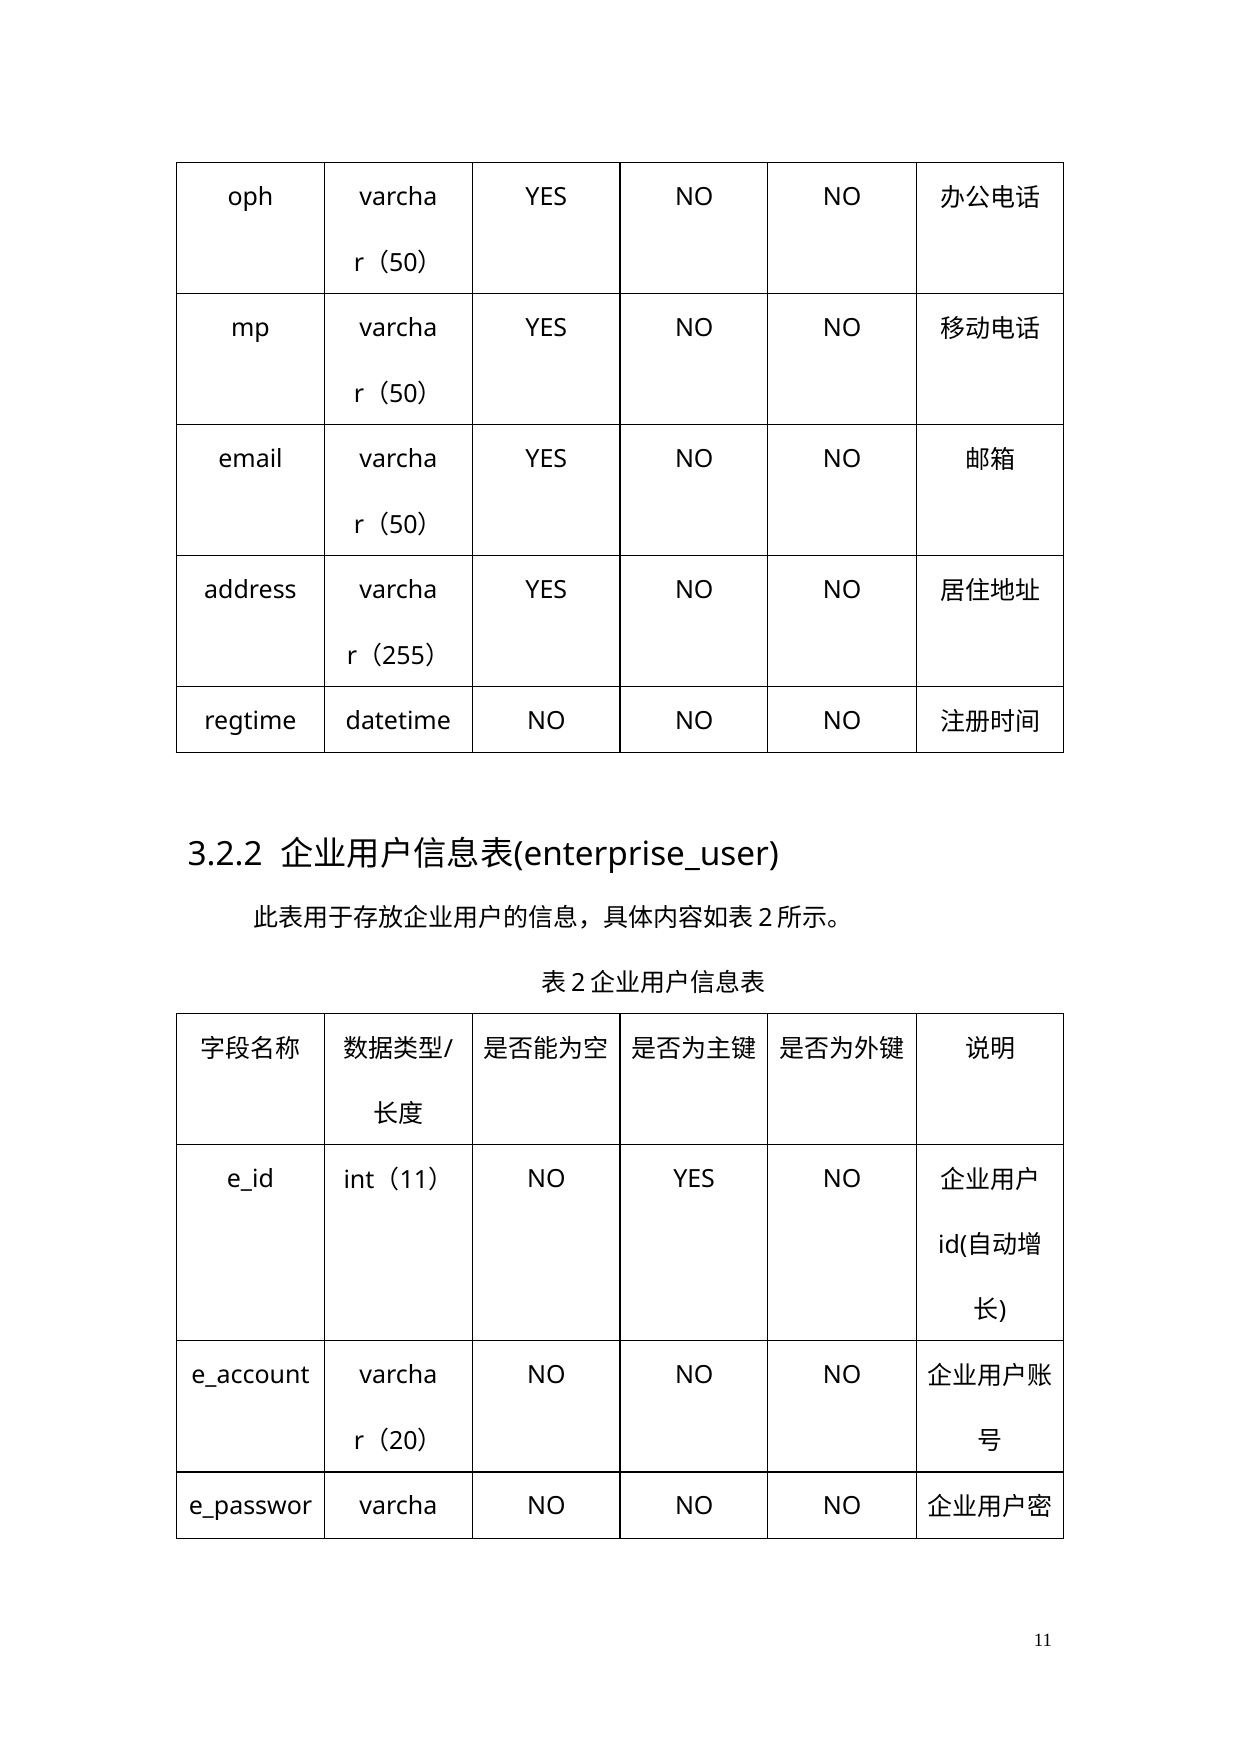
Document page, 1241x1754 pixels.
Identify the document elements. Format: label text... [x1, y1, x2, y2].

table_cell NO [473, 1473, 619, 1537]
table_cell NO [621, 1473, 767, 1537]
table_cell 移动电话 [917, 294, 1063, 424]
table_cell 办公电话 [917, 163, 1063, 293]
table_header 是否能为空 [473, 1014, 619, 1144]
table_cell NO [768, 1341, 916, 1471]
table_cell varchar（20） [325, 1341, 472, 1471]
table_cell varchar（50） [325, 294, 472, 424]
table_cell NO [621, 556, 767, 686]
text 表2企业用户信息表 [187, 948, 1053, 1013]
table_cell NO [621, 294, 767, 424]
table_cell NO [473, 1145, 619, 1340]
table_header 是否为外键 [768, 1014, 916, 1144]
table_cell NO [473, 1341, 619, 1471]
table_cell address [177, 556, 324, 686]
table_cell oph [177, 163, 324, 293]
table_cell 注册时间 [917, 687, 1063, 752]
text 此表用于存放企业用户的信息，具体内容如表2所示。 [187, 883, 1053, 948]
table_cell email [177, 425, 324, 555]
table_header 说明 [917, 1014, 1063, 1144]
table_cell NO [768, 425, 916, 555]
table_cell e_account [177, 1341, 324, 1471]
table_cell varchar（255） [325, 556, 472, 686]
table_cell NO [768, 687, 916, 752]
text 3.2.2 企业用户信息表(enterprise_user) [187, 818, 1053, 883]
table_cell e_password [177, 1473, 324, 1537]
table_cell NO [768, 556, 916, 686]
table_cell YES [473, 425, 619, 555]
table_cell YES [473, 294, 619, 424]
table_cell YES [473, 556, 619, 686]
table_cell 企业用户密码 [917, 1473, 1063, 1537]
table_cell mp [177, 294, 324, 424]
table_cell NO [768, 1473, 916, 1537]
table_cell 邮箱 [917, 425, 1063, 555]
table_cell NO [621, 687, 767, 752]
table_cell NO [621, 425, 767, 555]
table_cell NO [621, 163, 767, 293]
table_cell varchar（16） [325, 1473, 472, 1537]
table_cell int（11） [325, 1145, 472, 1340]
table_cell NO [768, 163, 916, 293]
table_cell NO [473, 687, 619, 752]
table_cell e_id [177, 1145, 324, 1340]
table_cell 居住地址 [917, 556, 1063, 686]
table_header 是否为主键 [621, 1014, 767, 1144]
table_cell 企业用户账号 [917, 1341, 1063, 1471]
table_cell YES [473, 163, 619, 293]
table_cell varchar（50） [325, 425, 472, 555]
table_cell NO [768, 1145, 916, 1340]
table_cell YES [621, 1145, 767, 1340]
table_cell regtime [177, 687, 324, 752]
table_cell datetime [325, 687, 472, 752]
table_cell NO [621, 1341, 767, 1471]
table_header 数据类型/长度 [325, 1014, 472, 1144]
table_header 字段名称 [177, 1014, 324, 1144]
table_cell varchar（50） [325, 163, 472, 293]
table_cell NO [768, 294, 916, 424]
table_cell 企业用户id(自动增长) [917, 1145, 1063, 1340]
